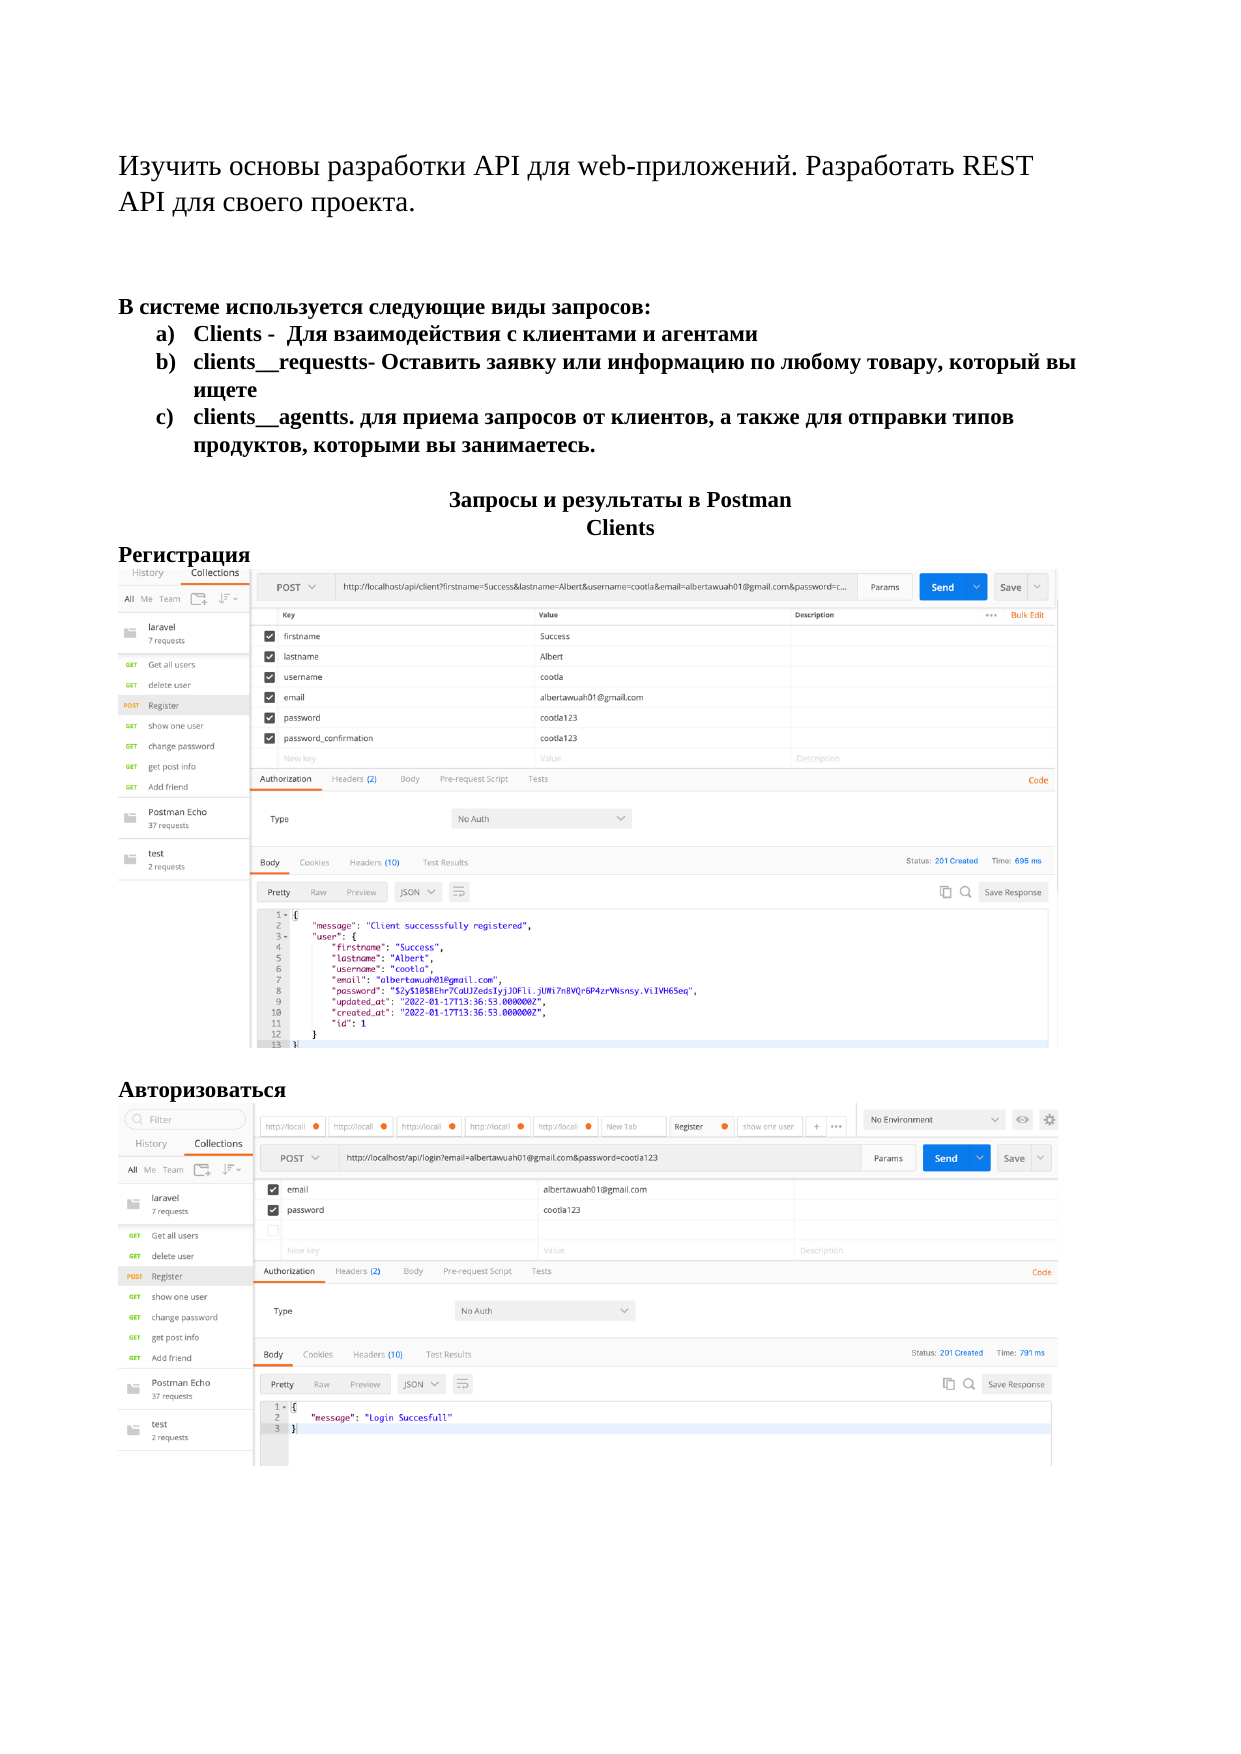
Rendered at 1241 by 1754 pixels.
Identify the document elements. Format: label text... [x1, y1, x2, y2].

text Изучить основы разработки API для web-приложений. Разработать REST [118, 148, 1122, 182]
text Clients [118, 514, 1122, 540]
text В системе используется следующие виды запросов: [118, 293, 1122, 319]
picture [118, 569, 1059, 1048]
list clients__requestts- Оставить заявку или информацию по любому товару, который вы ищете [156, 348, 1122, 402]
text Запросы и результаты в Postman [118, 486, 1122, 512]
text API для своего проекта. [118, 184, 1122, 218]
list Clients - Для взаимодействия с клиентами и агентами [156, 321, 1122, 347]
picture [118, 1103, 1059, 1466]
list clients__agentts. для приема запросов от клиентов, а также для отправки типов продуктов, которыми вы занимаетесь. [156, 403, 1122, 457]
